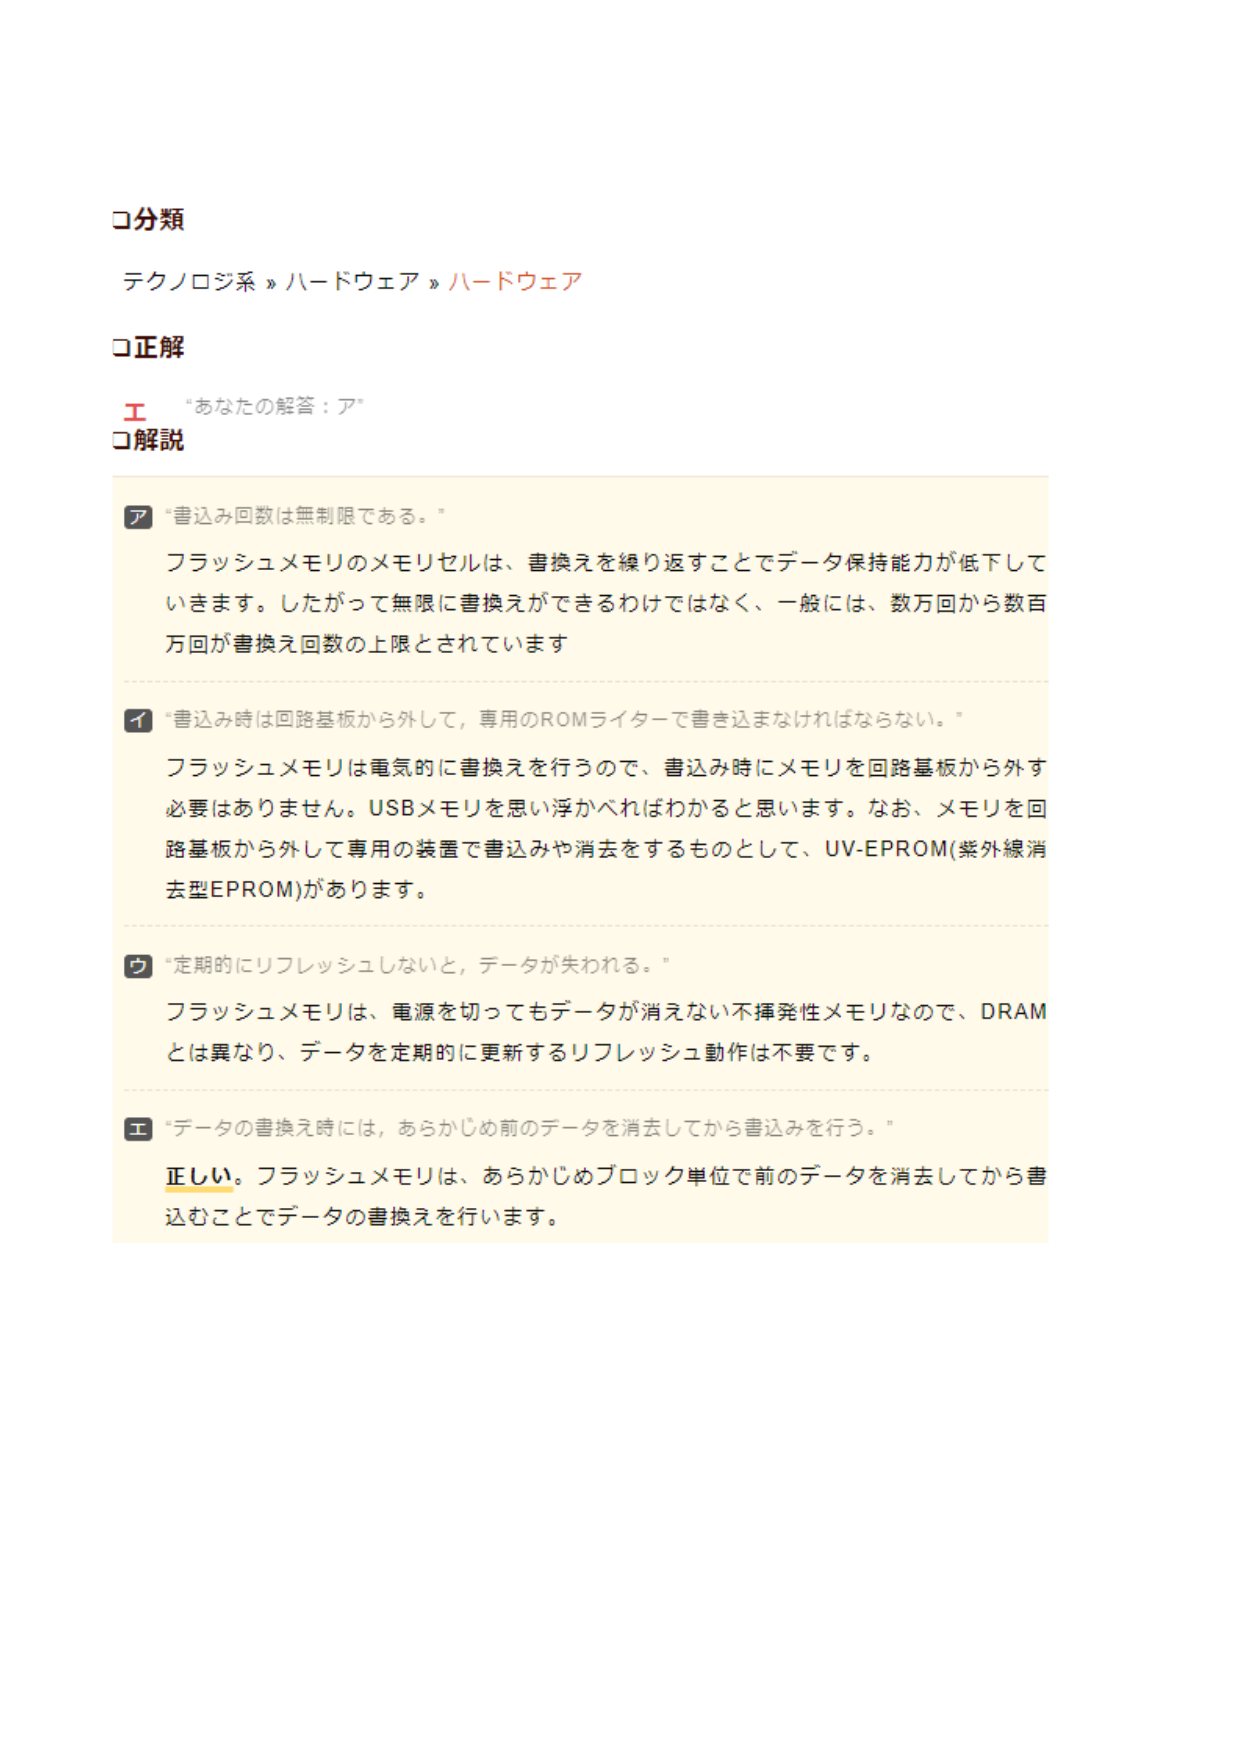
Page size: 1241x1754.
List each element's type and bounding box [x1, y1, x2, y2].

picture [112, 202, 1049, 1243]
